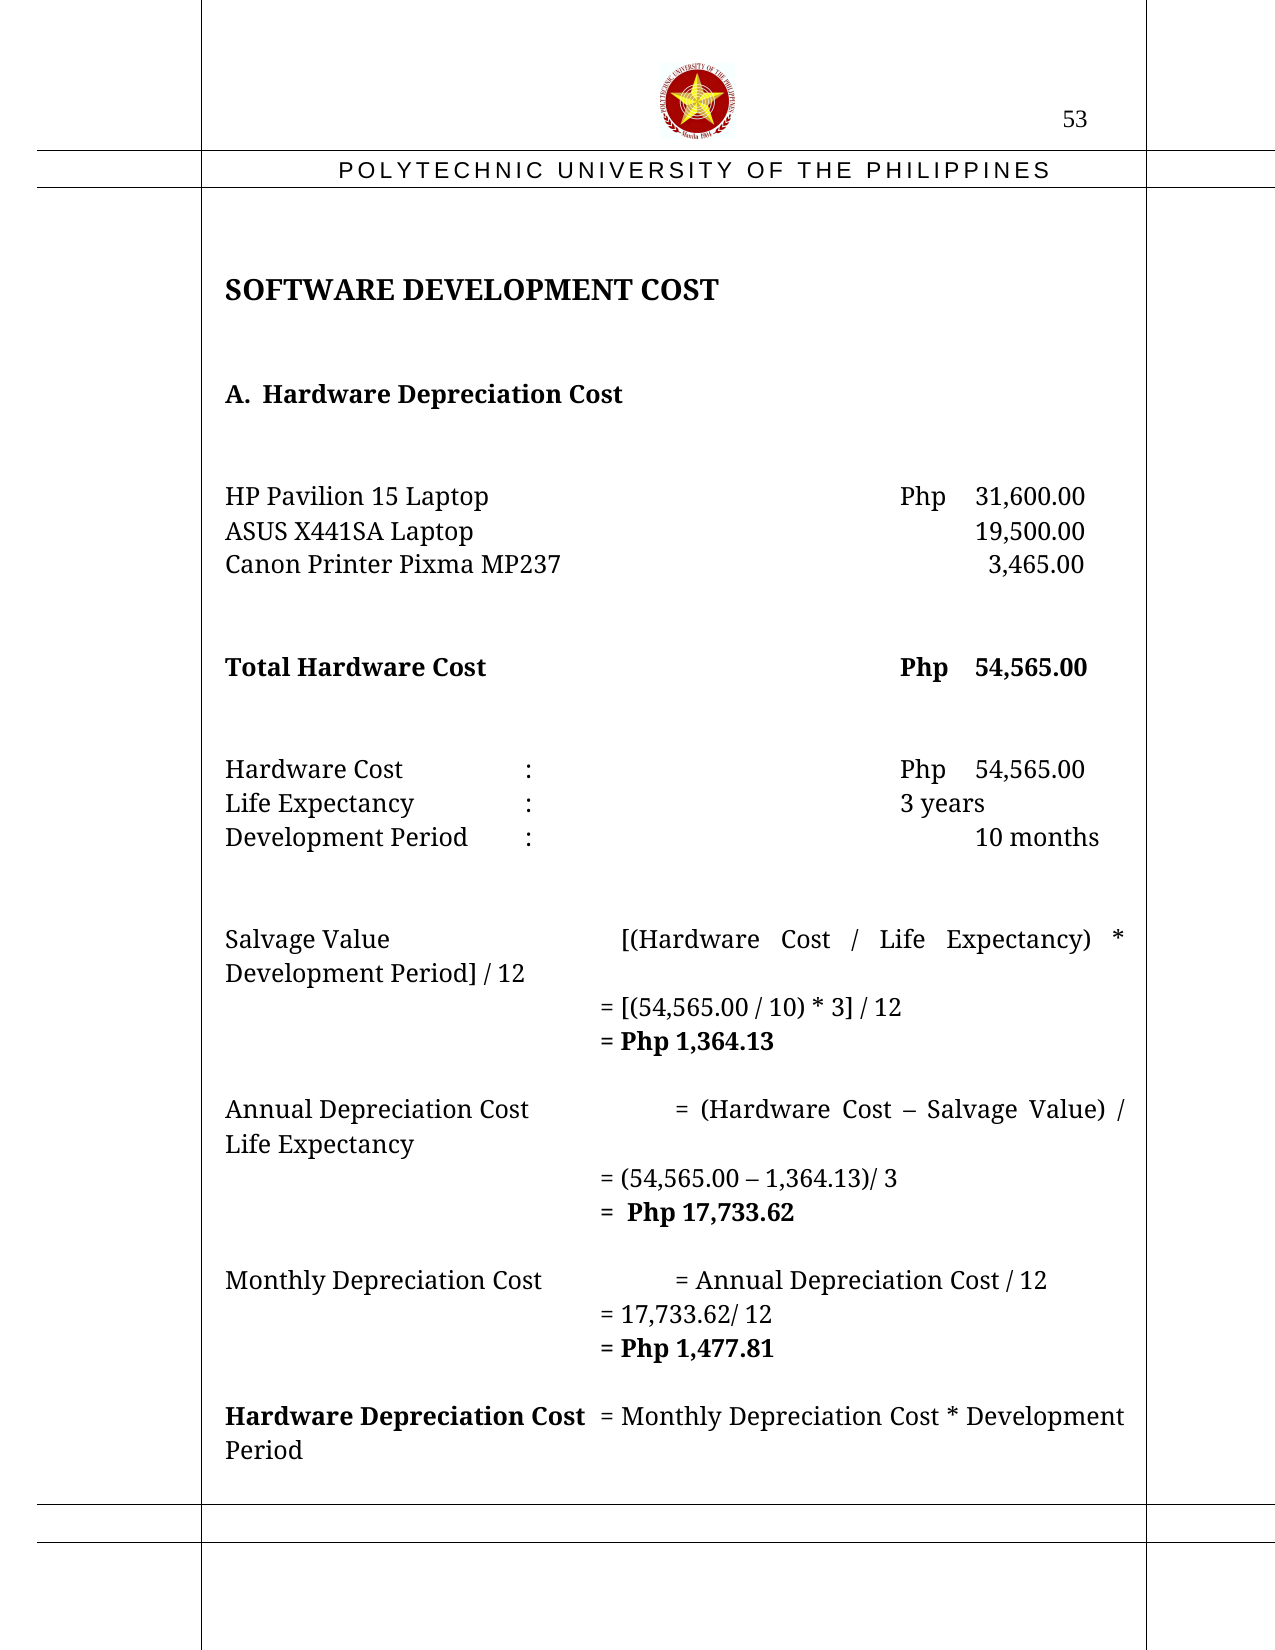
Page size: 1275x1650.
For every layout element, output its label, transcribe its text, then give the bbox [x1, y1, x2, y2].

list Hardware Depreciation Cost = Monthly Depreciation Cost * Development Period [225, 1399, 1125, 1467]
list = 17,733.62/ 12 [262, 1297, 1125, 1331]
list Total Hardware Cost Php 54,565.00 [225, 649, 1125, 683]
list Development Period : 10 months [225, 820, 1125, 854]
list = (54,565.00 – 1,364.13)/ 3 [262, 1160, 1125, 1194]
picture [660, 63, 735, 139]
list ASUS X441SA Laptop 19,500.00 [225, 513, 1125, 547]
list = [(54,565.00 / 10) * 3] / 12 [262, 990, 1125, 1024]
list Monthly Depreciation Cost = Annual Depreciation Cost / 12 [225, 1262, 1125, 1297]
list Canon Printer Pixma MP237 3,465.00 [225, 547, 1125, 581]
list Hardware Depreciation Cost [225, 377, 1125, 411]
list = Php 1,364.13 [262, 1024, 1125, 1058]
list Salvage Value [(Hardware Cost / Life Expectancy) * Development Period] / 12 [225, 922, 1125, 990]
list HP Pavilion 15 Laptop Php 31,600.00 [225, 479, 1125, 513]
list = Php 1,477.81 [262, 1331, 1125, 1365]
text SOFTWARE DEVELOPMENT COST [225, 269, 1125, 309]
list = Php 17,733.62 [262, 1194, 1125, 1228]
list Annual Depreciation Cost = (Hardware Cost – Salvage Value) / Life Expectancy [225, 1092, 1125, 1160]
list Life Expectancy : 3 years [225, 786, 1125, 820]
list Hardware Cost : Php 54,565.00 [225, 752, 1125, 786]
